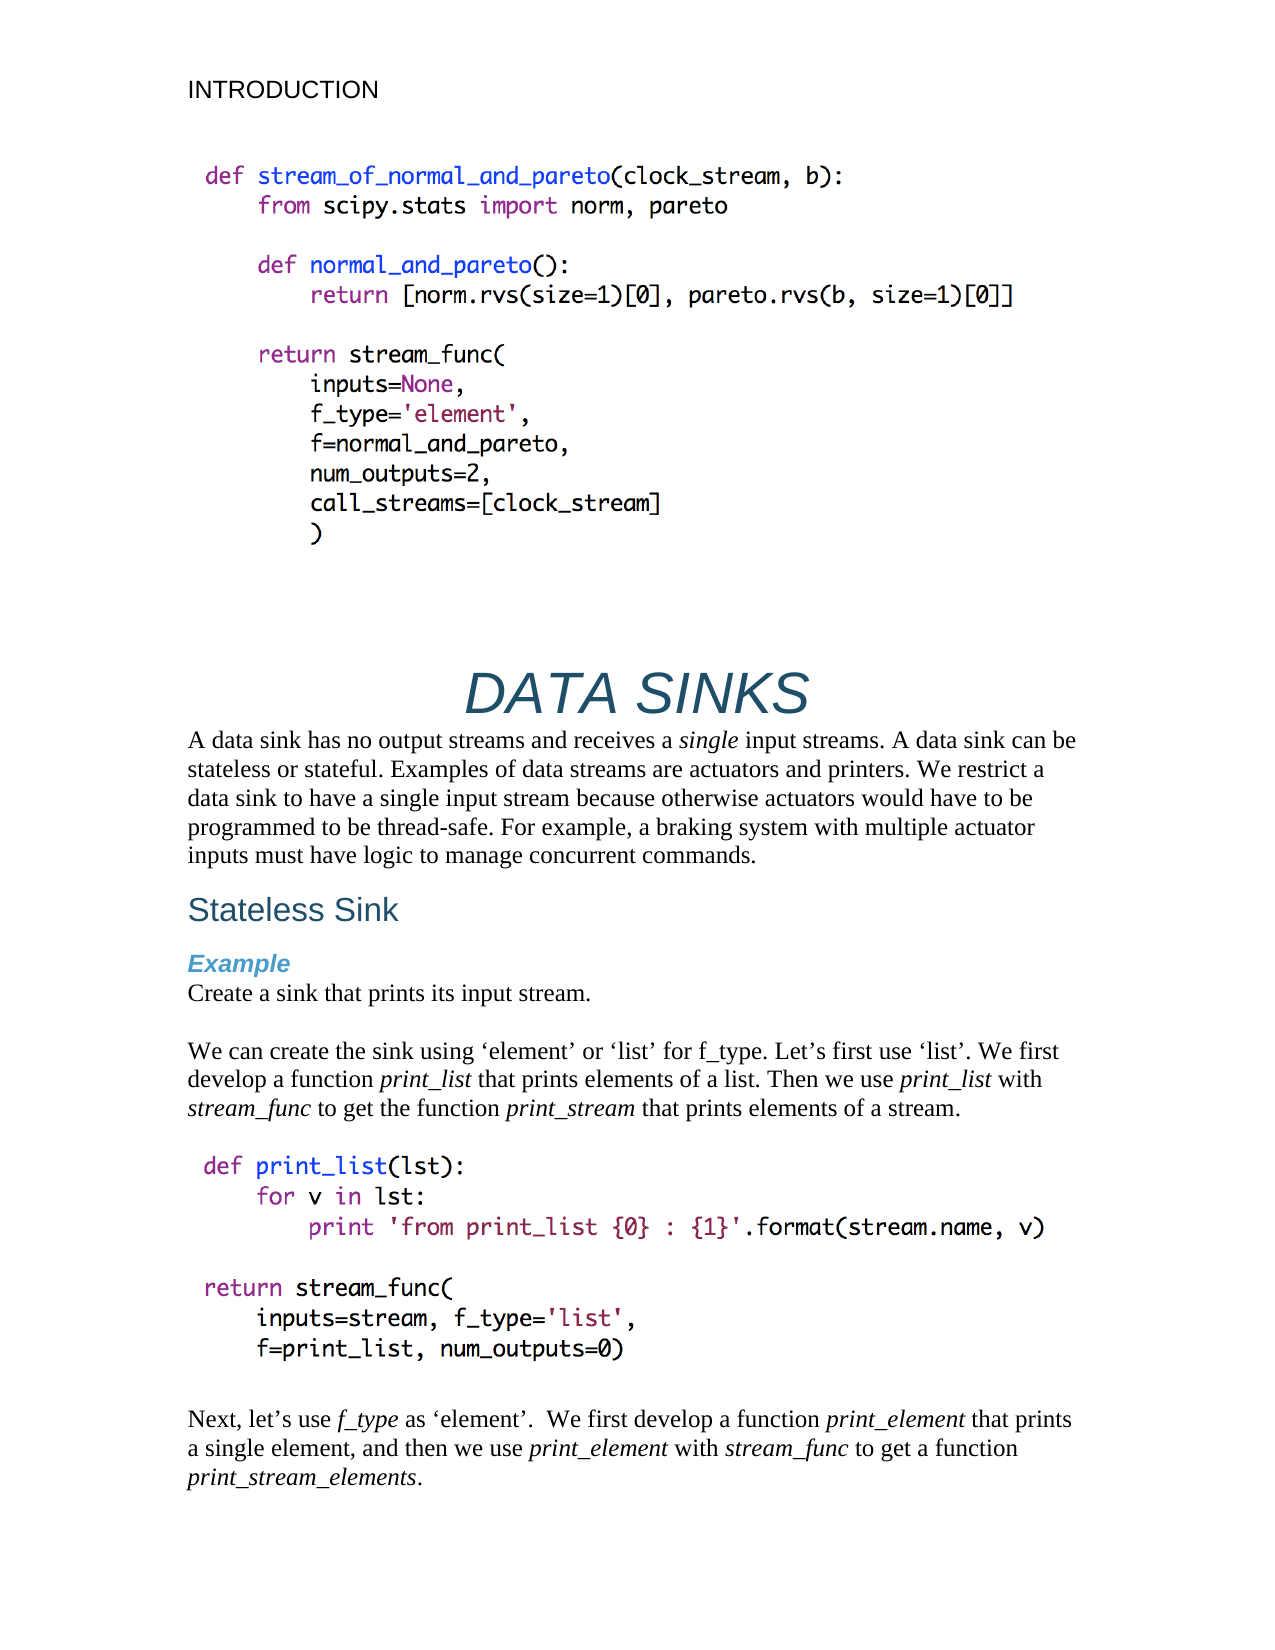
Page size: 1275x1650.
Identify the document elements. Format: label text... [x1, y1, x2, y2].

picture [187, 1150, 1087, 1376]
text Next, let’s use f_type as ‘element’. We first develop a function print_element that prints a single element, and then we use print_element with stream_func to get a function print_stream_elements. [187, 1404, 1087, 1491]
text A data sink has no output streams and receives a single input streams. A data sink can be stateless or stateful. Examples of data streams are actuators and printers. We restrict a data sink to have a single input stream because otherwise actuators would have to be programmed to be thread-safe. For example, a braking system with multiple actuator inputs must have logic to manage concurrent commands. [187, 726, 1087, 869]
text Create a sink that prints its input stream. [187, 978, 1087, 1007]
text We can create the sink using ‘element’ or ‘list’ for f_type. Let’s first use ‘list’. We first develop a function print_list that prints elements of a list. Then we use print_list with stream_func to get the function print_stream that prints elements of a stream. [187, 1036, 1087, 1122]
subtitle Stateless Sink [187, 890, 1087, 929]
subtitle Example [187, 949, 1087, 978]
picture [187, 150, 1088, 581]
subtitle DATA SINKS [187, 658, 1087, 726]
